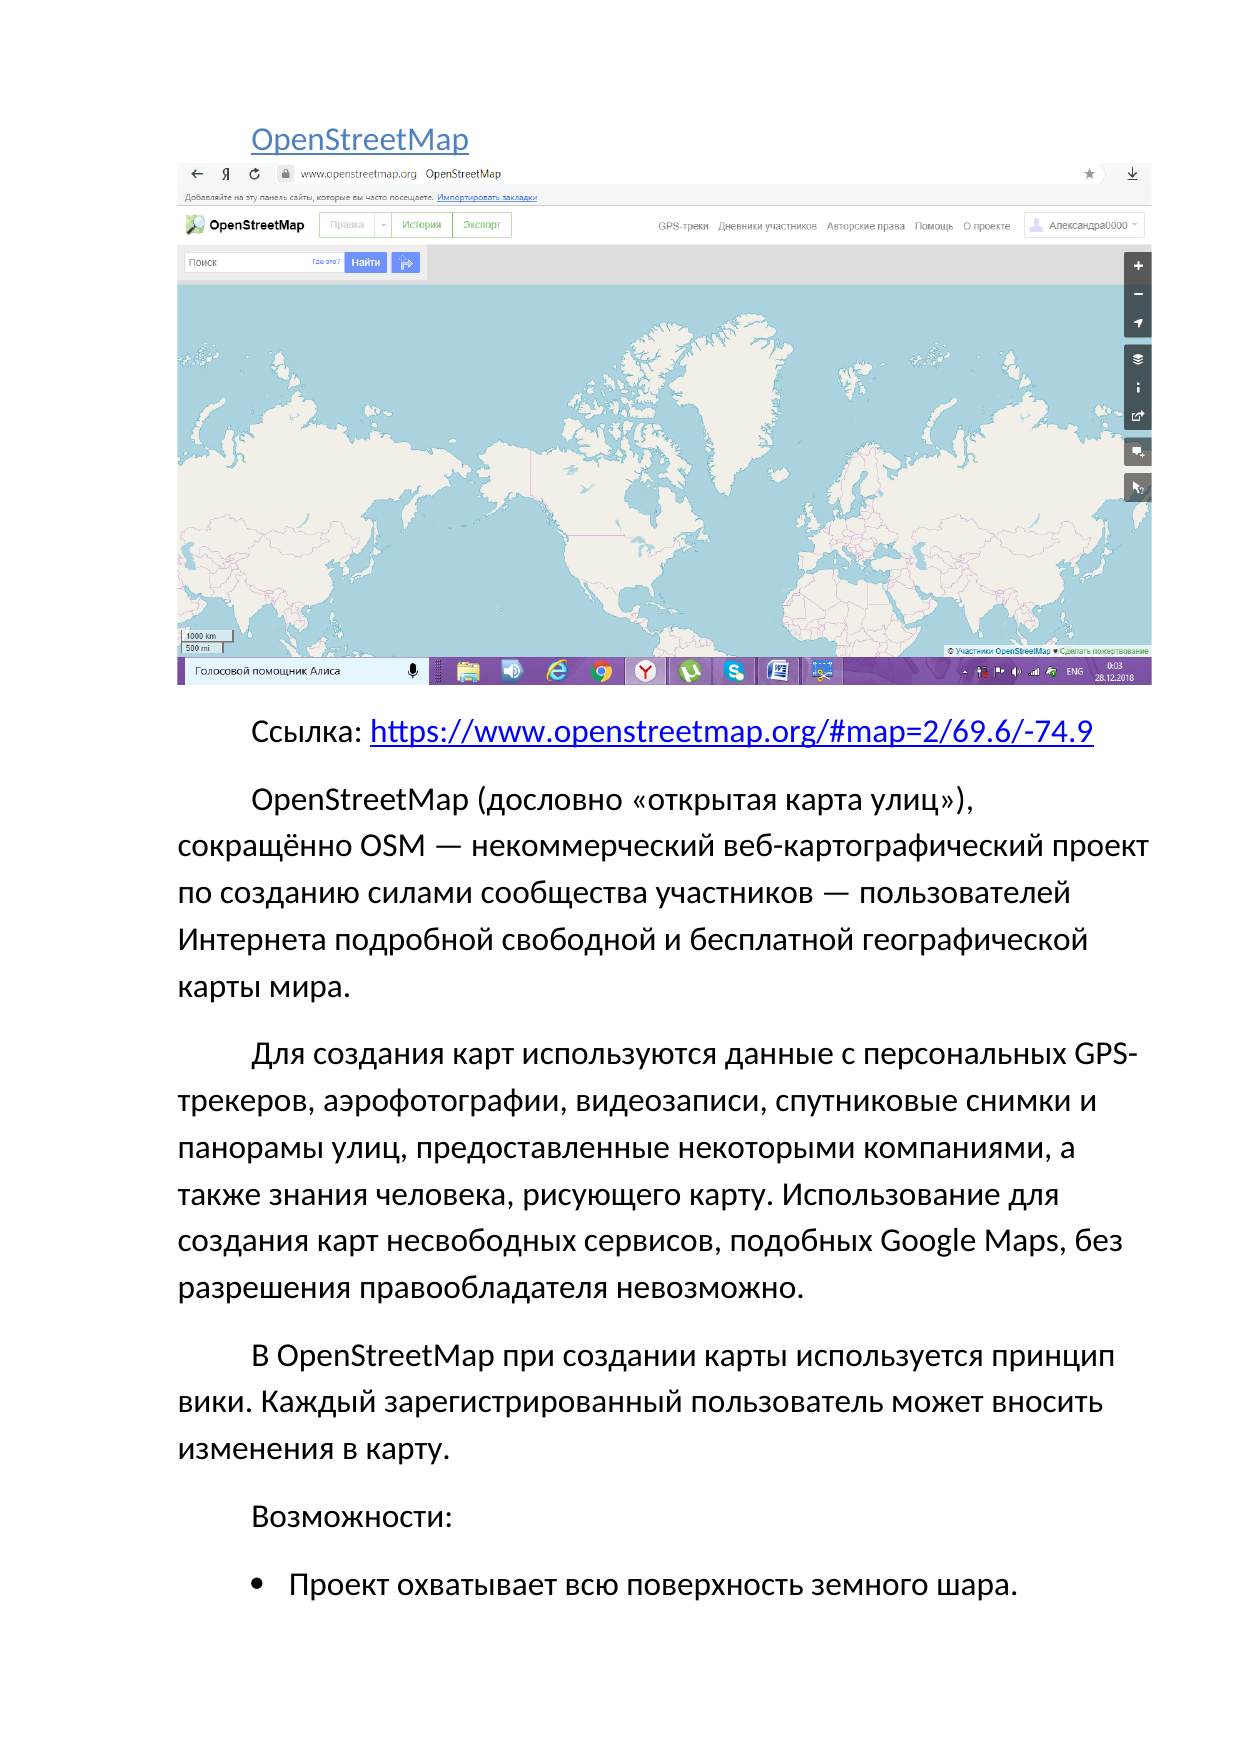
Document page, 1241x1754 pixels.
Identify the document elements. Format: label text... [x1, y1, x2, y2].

text OpenStreetMap (дословно «открытая карта улиц»), сокращённо OSM — некоммерческий веб-картографический проект по созданию силами сообщества участников — пользователей Интернета подробной свободной и бесплатной географической карты мира. [177, 778, 1152, 1005]
text Возможности: [177, 1495, 1152, 1536]
text Ссылка: https://www.openstreetmap.org/#map=2/69.6/-74.9 [177, 710, 1152, 751]
text В OpenStreetMap при создании карты используется принцип вики. Каждый зарегистрированный пользователь может вносить изменения в карту. [177, 1334, 1152, 1468]
list Проект охватывает всю поверхность земного шара. [251, 1562, 1152, 1603]
picture [177, 163, 1152, 685]
text Для создания карт используются данные с персональных GPS-трекеров, аэрофотографии, видеозаписи, спутниковые снимки и панорамы улиц, предоставленные некоторыми компаниями, а также знания человека, рисующего карту. Использование для создания карт несвободных сервисов, подобных Google Maps, без разрешения правообладателя невозможно. [177, 1032, 1152, 1307]
text OpenStreetMap [177, 118, 1152, 163]
